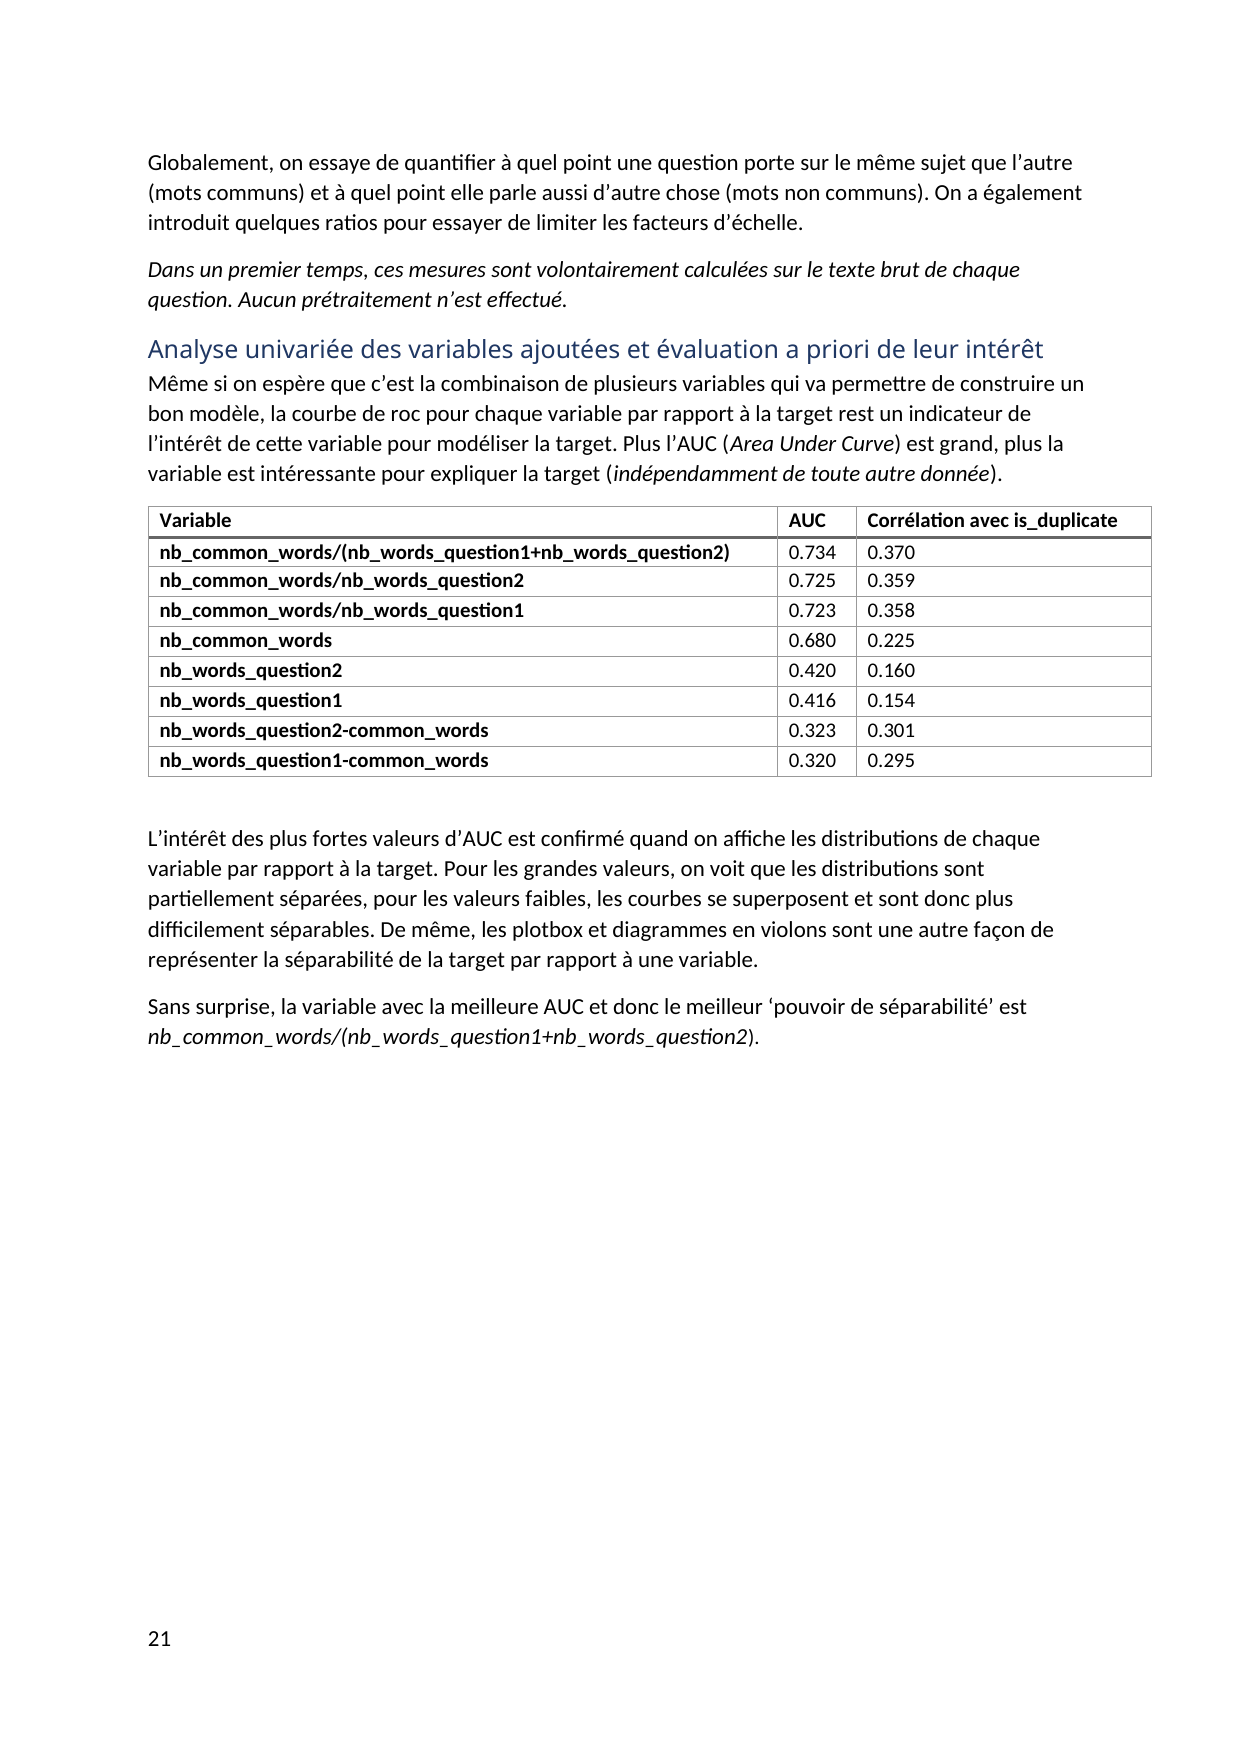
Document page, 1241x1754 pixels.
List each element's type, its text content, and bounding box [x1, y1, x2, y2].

table_cell 0.725 [778, 567, 856, 596]
table_cell 0.358 [857, 597, 1151, 626]
table_cell 0.323 [778, 717, 856, 746]
table_cell 0.420 [778, 657, 856, 686]
table_cell 0.295 [857, 747, 1151, 776]
table_cell 0.160 [857, 657, 1151, 686]
table_cell 0.225 [857, 627, 1151, 656]
table_cell 0.734 [778, 539, 856, 566]
table_cell 0.301 [857, 717, 1151, 746]
text Dans un premier temps, ces mesures sont volontairement calculées sur le texte brut de chaque question. Aucun prétraitement n’est effectué. [148, 255, 1093, 313]
table_cell nb_common_words/nb_words_question2 [149, 567, 777, 596]
subtitle Analyse univariée des variables ajoutées et évaluation a priori de leur intérêt [148, 332, 1093, 366]
table_cell nb_words_question2 [149, 657, 777, 686]
table_header AUC [778, 507, 856, 536]
text Sans surprise, la variable avec la meilleure AUC et donc le meilleur ‘pouvoir de séparabilité’ est nb_common_words/(nb_words_question1+nb_words_question2). [148, 992, 1093, 1050]
text L’intérêt des plus fortes valeurs d’AUC est confirmé quand on affiche les distributions de chaque variable par rapport à la target. Pour les grandes valeurs, on voit que les distributions sont partiellement séparées, pour les valeurs faibles, les courbes se superposent et sont donc plus difficilement séparables. De même, les plotbox et diagrammes en violons sont une autre façon de représenter la séparabilité de la target par rapport à une variable. [148, 824, 1093, 973]
table_cell 0.370 [857, 539, 1151, 566]
table_cell nb_words_question1-common_words [149, 747, 777, 776]
table_cell nb_common_words/(nb_words_question1+nb_words_question2) [149, 539, 777, 566]
text Même si on espère que c’est la combinaison de plusieurs variables qui va permettre de construire un bon modèle, la courbe de roc pour chaque variable par rapport à la target rest un indicateur de l’intérêt de cette variable pour modéliser la target. Plus l’AUC (Area Under Curve) est grand, plus la variable est intéressante pour expliquer la target (indépendamment de toute autre donnée). [148, 369, 1093, 487]
table_cell nb_words_question2-common_words [149, 717, 777, 746]
table_header Corrélation avec is_duplicate [857, 507, 1151, 536]
table_cell 0.359 [857, 567, 1151, 596]
table_cell 0.723 [778, 597, 856, 626]
text Globalement, on essaye de quantifier à quel point une question porte sur le même sujet que l’autre (mots communs) et à quel point elle parle aussi d’autre chose (mots non communs). On a également introduit quelques ratios pour essayer de limiter les facteurs d’échelle. [148, 148, 1093, 236]
table_cell nb_words_question1 [149, 687, 777, 716]
table_cell 0.320 [778, 747, 856, 776]
table_cell 0.416 [778, 687, 856, 716]
table_cell 0.680 [778, 627, 856, 656]
table_cell nb_common_words/nb_words_question1 [149, 597, 777, 626]
table_cell nb_common_words [149, 627, 777, 656]
table_cell 0.154 [857, 687, 1151, 716]
table_header Variable [149, 507, 777, 536]
